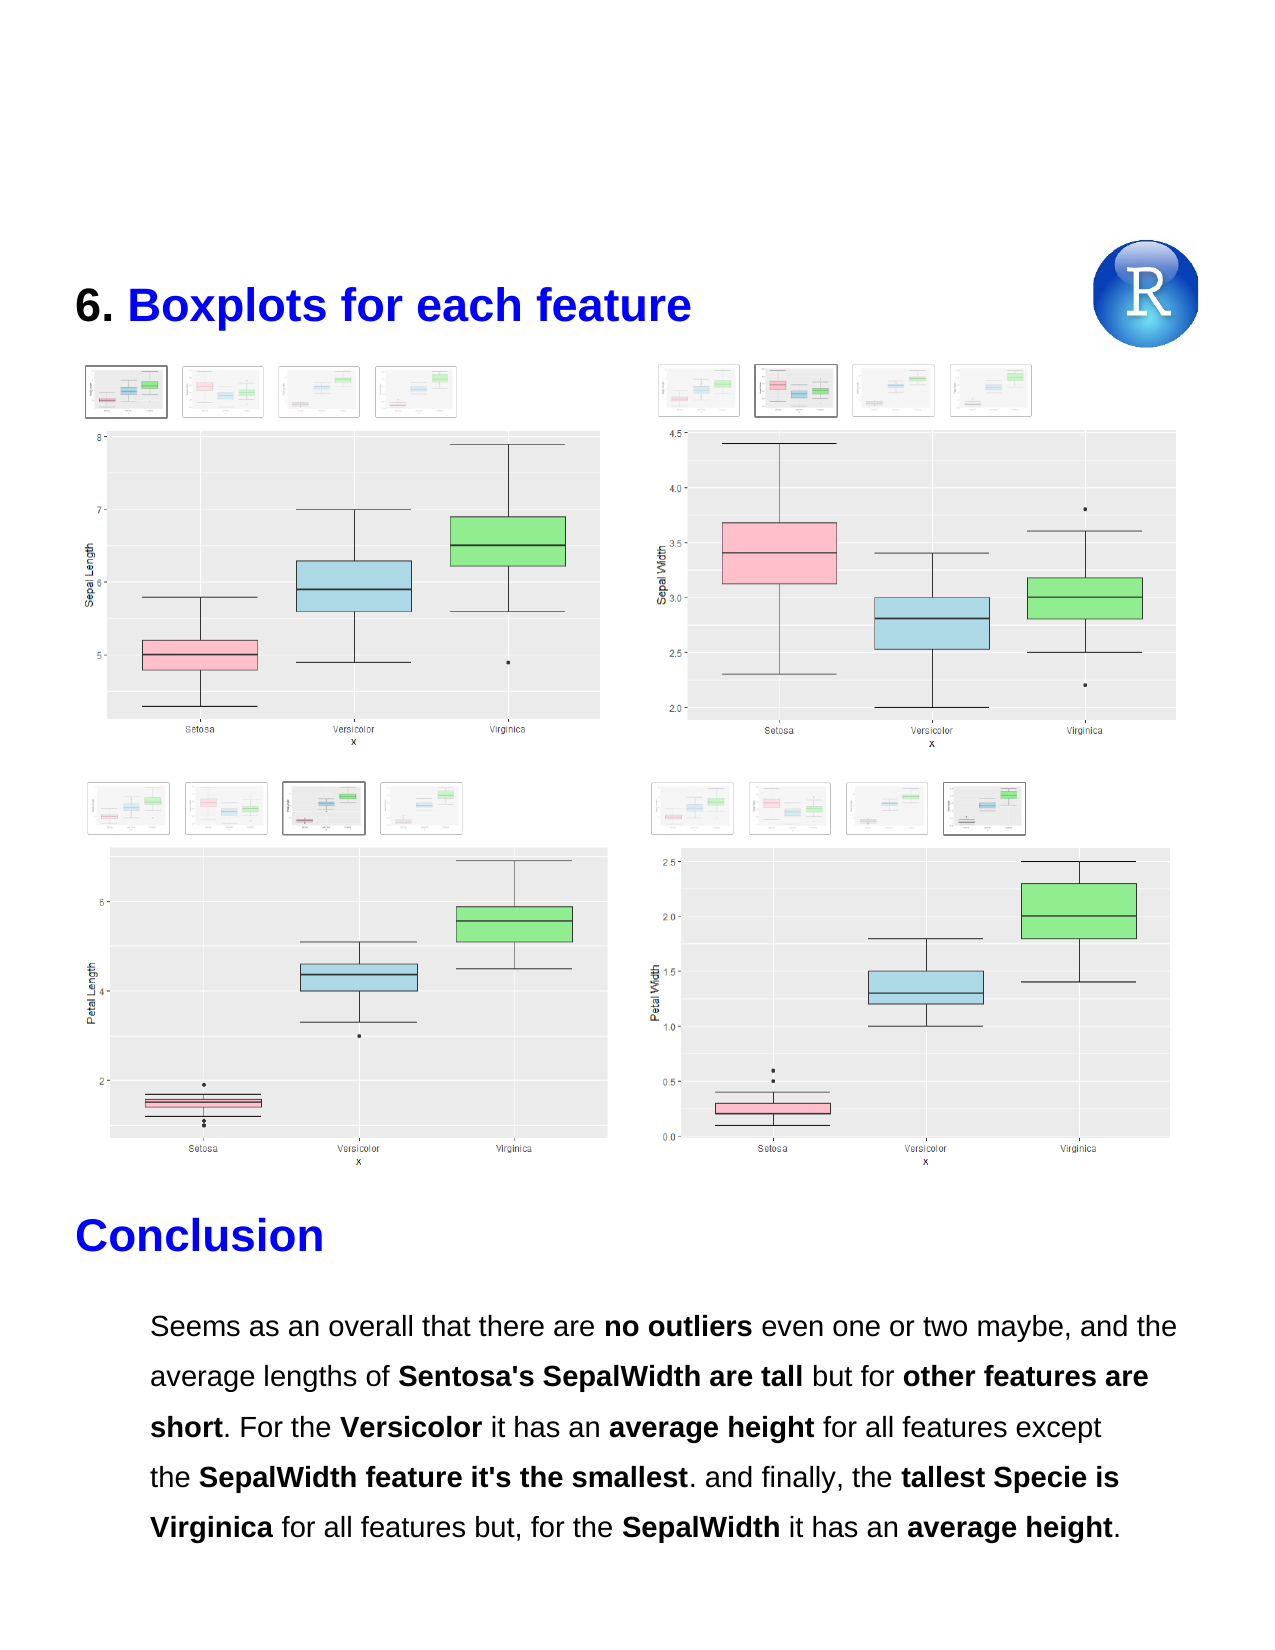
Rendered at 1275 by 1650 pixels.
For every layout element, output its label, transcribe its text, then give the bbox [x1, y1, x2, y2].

picture [75, 771, 632, 1168]
picture [76, 352, 630, 750]
text Seems as an overall that there are no outliers even one or two maybe, and the average lengths of Sentosa's SepalWidth are tall but for other features are short. For the Versicolor it has an average height for all features except the SepalWidth feature it's the smallest. and finally, the tallest Specie is Virginica for all features but, for the SepalWidth it has an average height. [150, 1309, 1200, 1544]
picture [647, 352, 1197, 750]
picture [1091, 239, 1198, 346]
text 6. Boxplots for each feature [75, 278, 1091, 332]
picture [641, 771, 1198, 1168]
